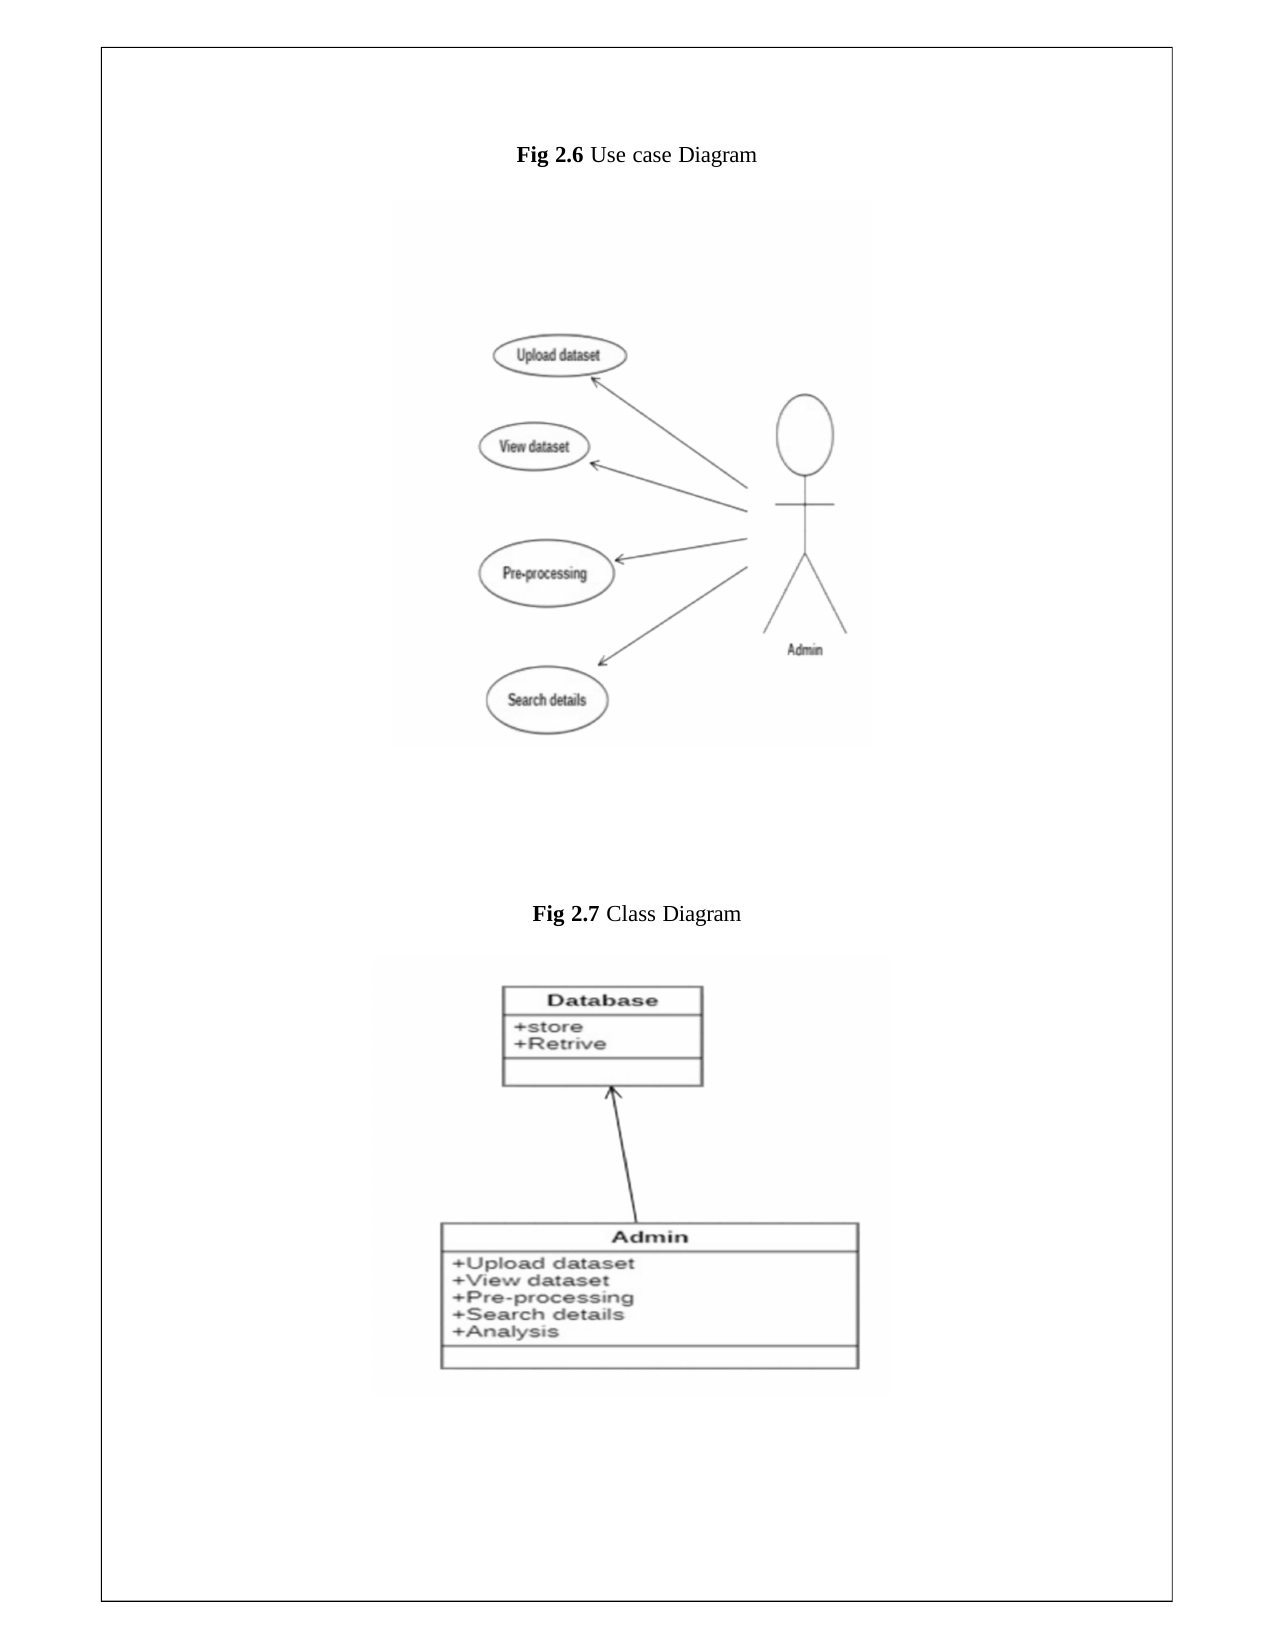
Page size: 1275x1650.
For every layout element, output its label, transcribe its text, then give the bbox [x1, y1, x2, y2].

picture [392, 197, 872, 748]
text Fig 2.6 Use case Diagram [158, 141, 1116, 168]
picture [372, 956, 892, 1396]
text Fig 2.7 Class Diagram [158, 900, 1116, 926]
